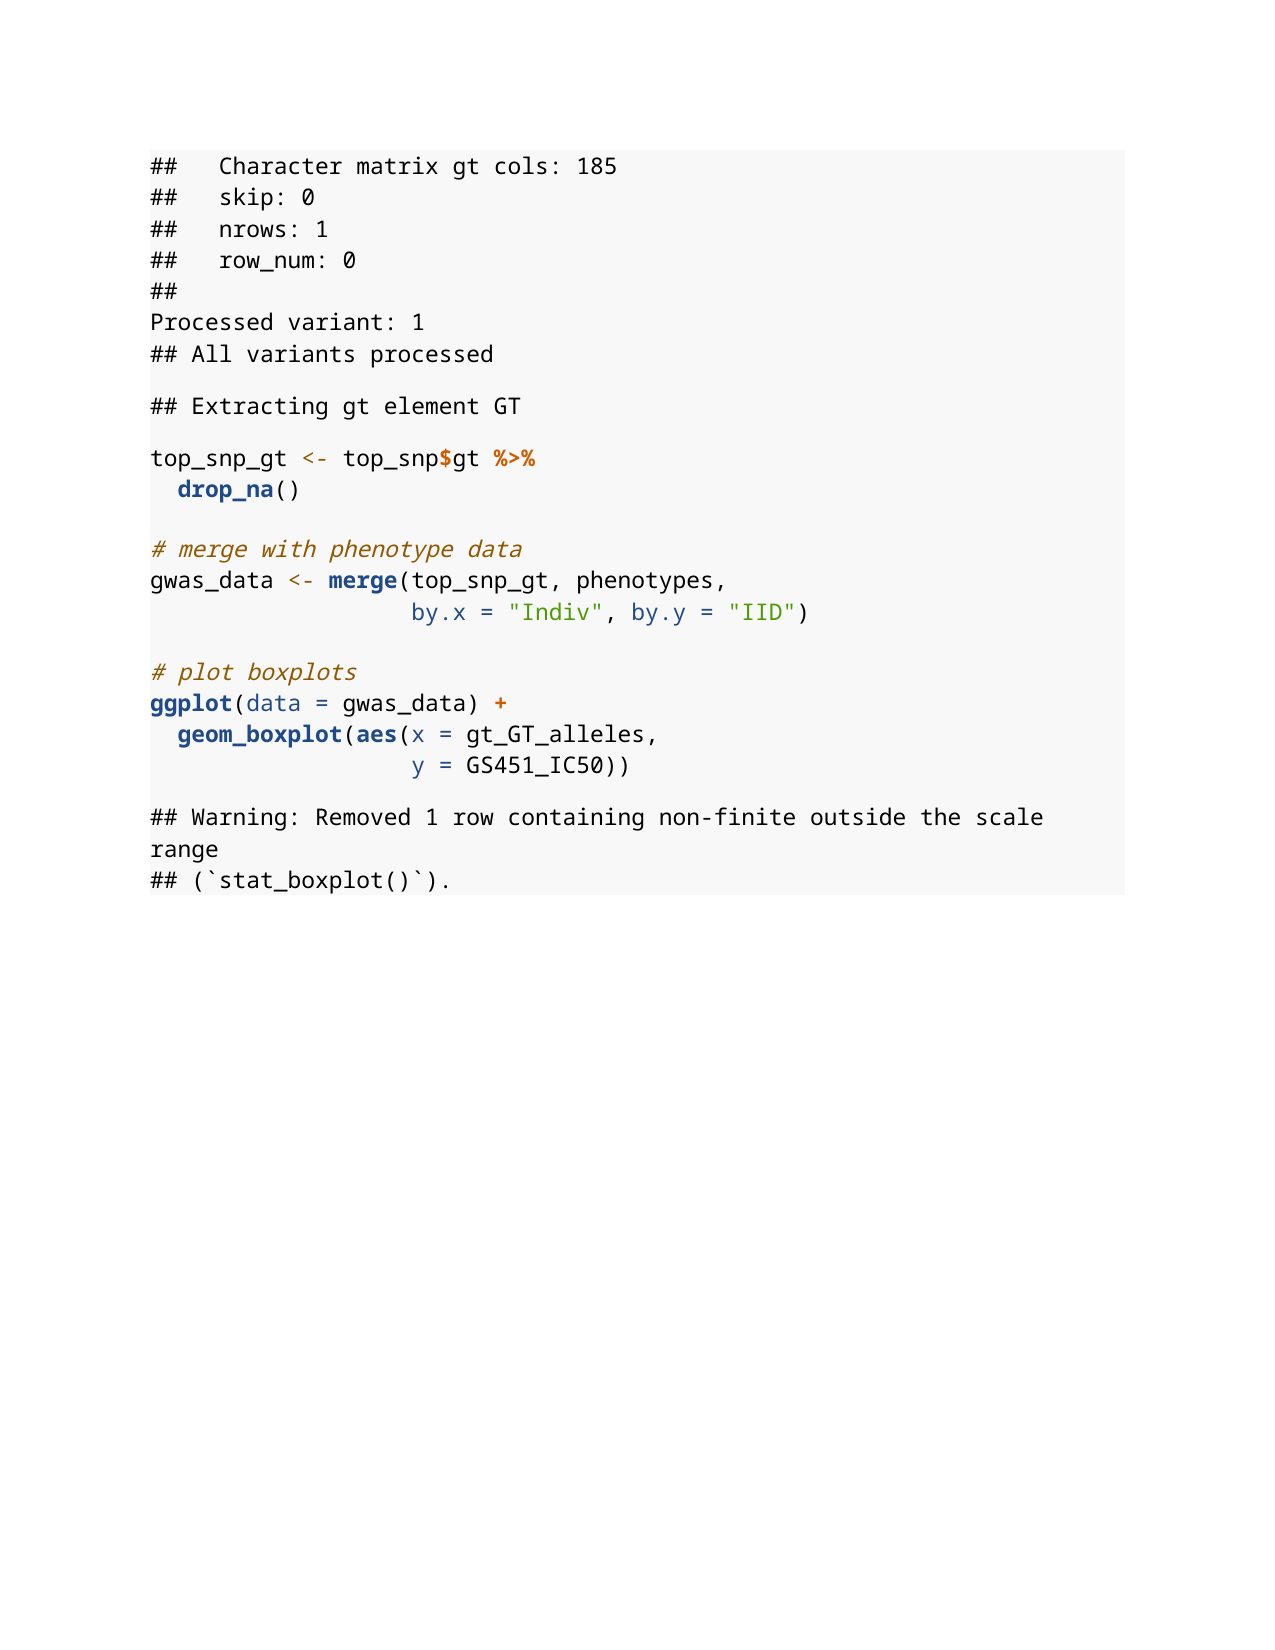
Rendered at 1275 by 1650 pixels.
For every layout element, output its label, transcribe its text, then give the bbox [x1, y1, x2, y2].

text top_snp_gt <- top_snp$gt %>% drop_na() # merge with phenotype data gwas_data <- merge(top_snp_gt, phenotypes, by.x = "Indiv", by.y = "IID") # plot boxplots ggplot(data = gwas_data) + geom_boxplot(aes(x = gt_GT_alleles, y = GS451_IC50)) [150, 442, 1125, 780]
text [150, 150, 1125, 369]
text ## Extracting gt element GT [150, 389, 1125, 421]
text ## Warning: Removed 1 row containing non-finite outside the scale range ## (`stat_boxplot()`). [150, 801, 1125, 895]
